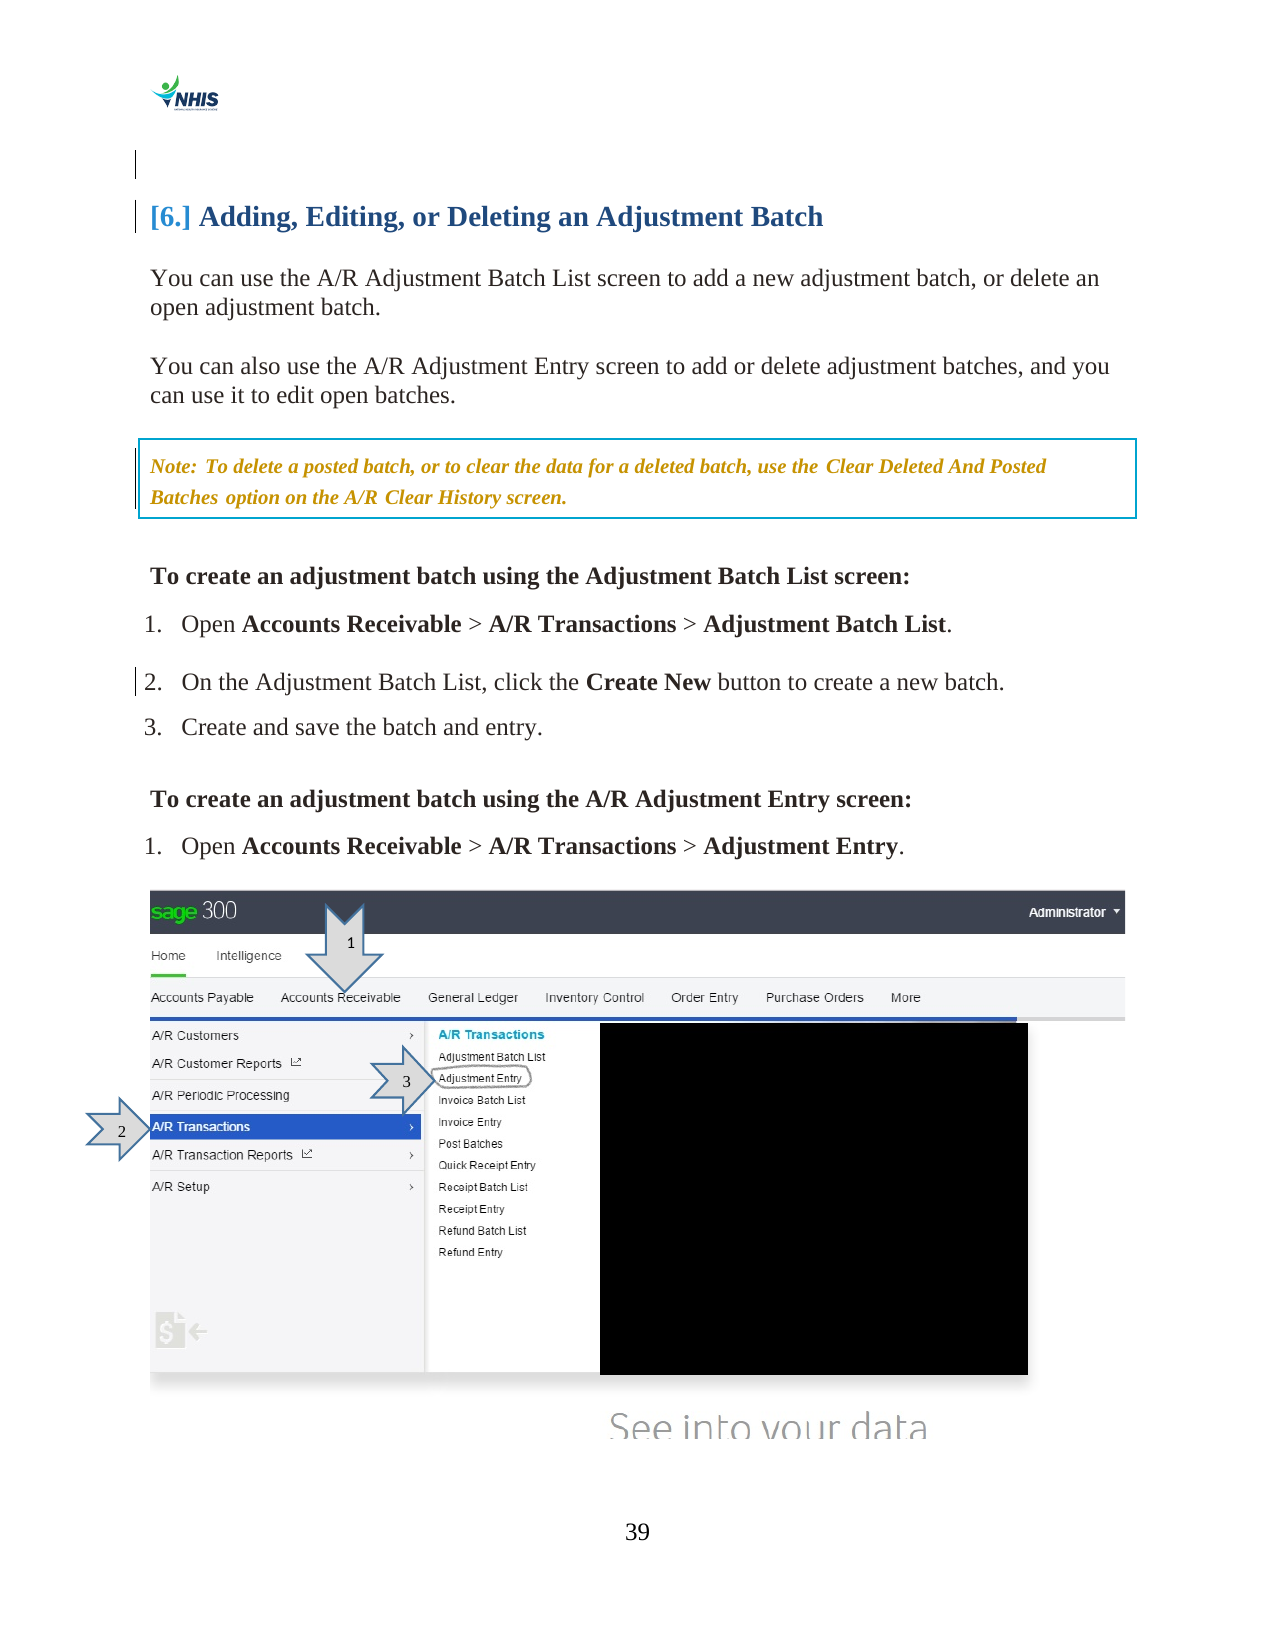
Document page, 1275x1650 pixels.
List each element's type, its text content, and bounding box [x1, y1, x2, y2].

picture [150, 75, 222, 113]
subtitle Adding, Editing, or Deleting an Adjustment Batch [150, 199, 1125, 233]
text To create an adjustment batch using the Adjustment Batch List screen: [150, 556, 1125, 590]
list On the Adjustment Batch List, click the Create New button to create a new batch. [144, 667, 1101, 696]
text Note: To delete a posted batch, or to clear the data for a deleted batch, use the Clear Deleted And Posted Batches option on the A/R Clear History screen. [140, 440, 1135, 517]
list Open Accounts Receivable > A/R Transactions > Adjustment Batch List. [144, 609, 1102, 638]
picture [150, 889, 1125, 1439]
list Open Accounts Receivable > A/R Transactions > Adjustment Entry. [144, 831, 1102, 860]
list Create and save the batch and entry. [144, 711, 1102, 741]
text To create an adjustment batch using the A/R Adjustment Entry screen: [150, 779, 1125, 813]
text You can use the A/R Adjustment Batch List screen to add a new adjustment batch, or delete an open adjustment batch. [150, 262, 1125, 321]
text You can also use the A/R Adjustment Entry screen to add or delete adjustment batches, and you can use it to edit open batches. [150, 350, 1125, 409]
